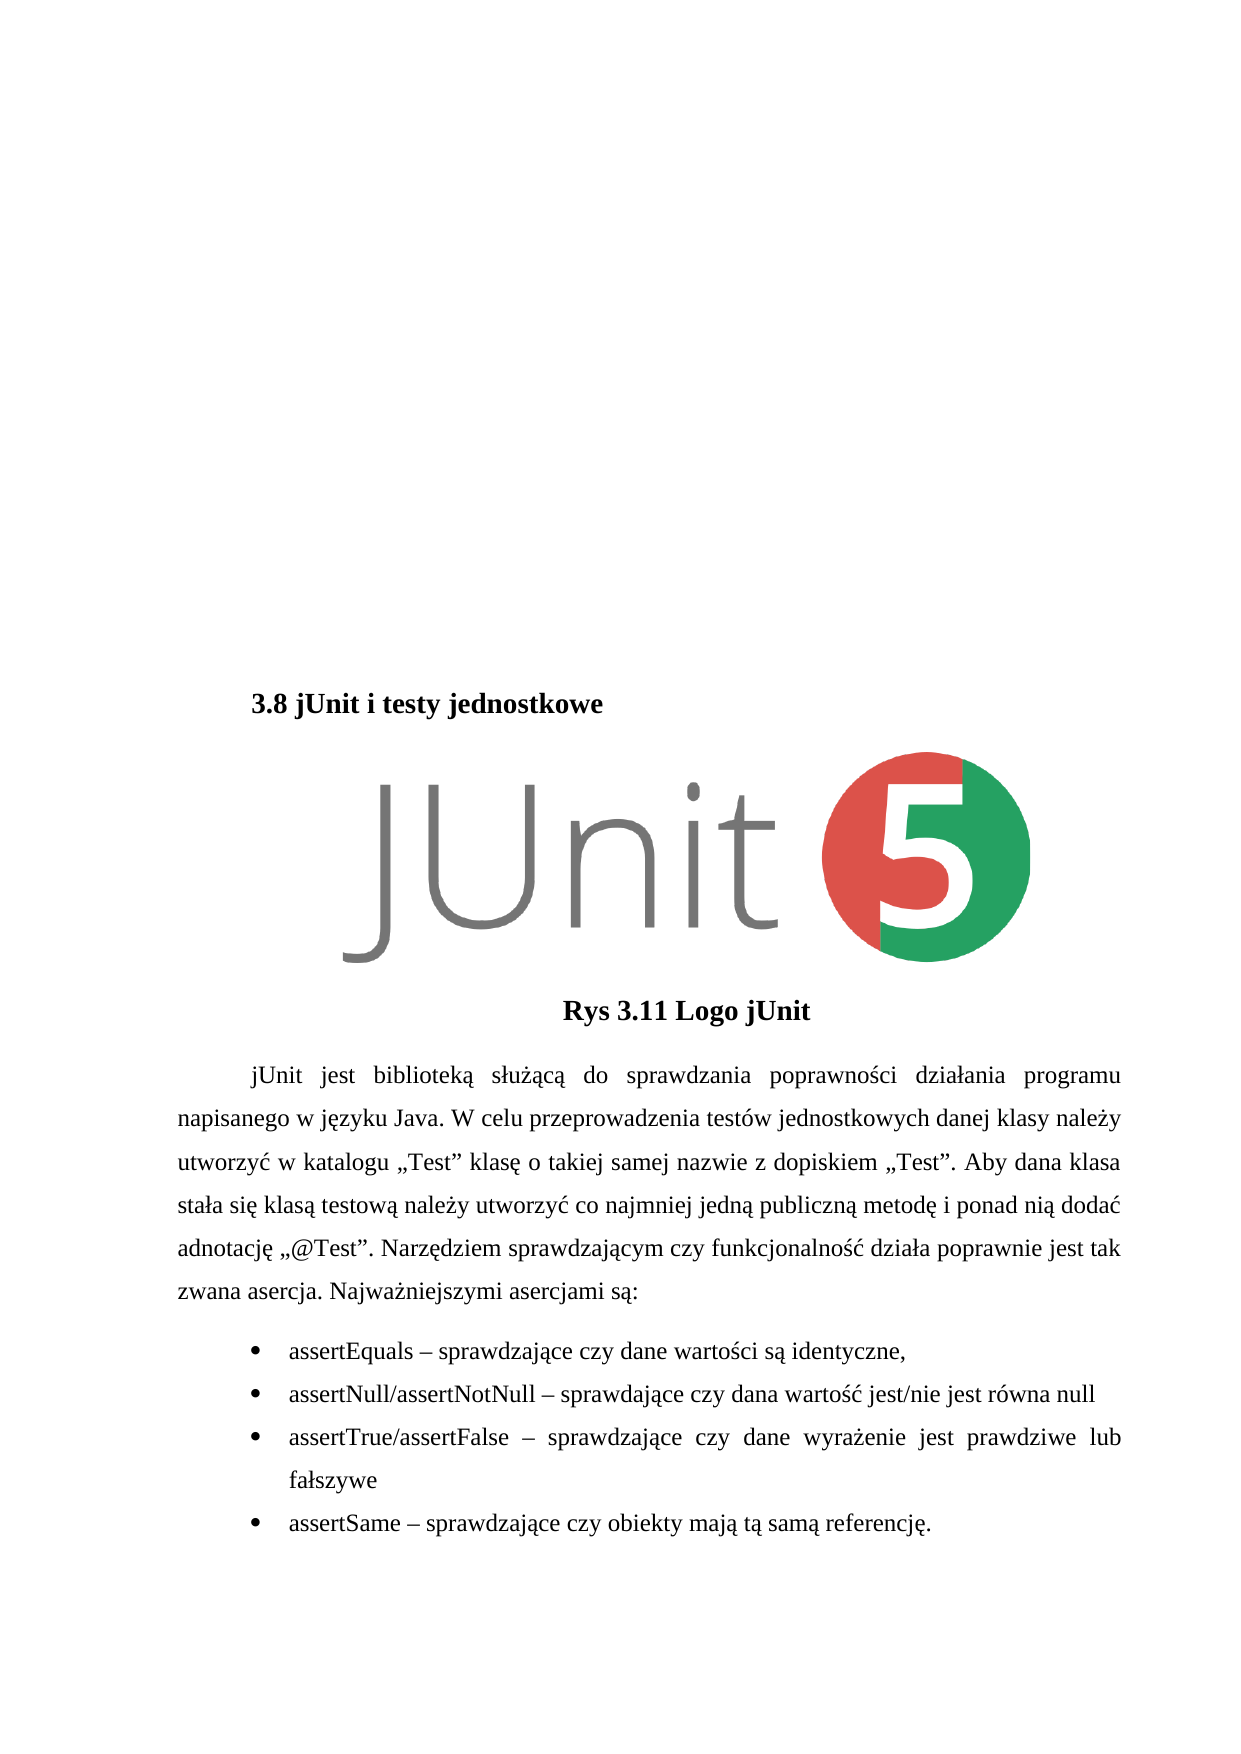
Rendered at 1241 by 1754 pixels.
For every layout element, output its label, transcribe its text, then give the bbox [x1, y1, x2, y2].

text jUnit jest biblioteką służącą do sprawdzania poprawności działania programu napisanego w języku Java. W celu przeprowadzenia testów jednostkowych danej klasy należy utworzyć w katalogu „Test” klasę o takiej samej nazwie z dopiskiem „Test”. Aby dana klasa stała się klasą testową należy utworzyć co najmniej jedną publiczną metodę i ponad nią dodać adnotację „@Test”. Narzędziem sprawdzającym czy funkcjonalność działa poprawnie jest tak zwana asercja. Najważniejszymi asercjami są: [177, 1060, 1122, 1305]
picture [342, 752, 1031, 963]
list assertSame – sprawdzające czy obiekty mają tą samą referencję. [251, 1508, 1122, 1537]
list assertEquals – sprawdzające czy dane wartości są identyczne, [251, 1336, 1122, 1364]
list assertTrue/assertFalse – sprawdzające czy dane wyrażenie jest prawdziwe lub fałszywe [251, 1422, 1122, 1494]
text 3.8 jUnit i testy jednostkowe [177, 686, 1122, 719]
list assertNull/assertNotNull – sprawdające czy dana wartość jest/nie jest równa null [251, 1379, 1122, 1408]
text Rys 3.11 Logo jUnit [177, 993, 1122, 1027]
